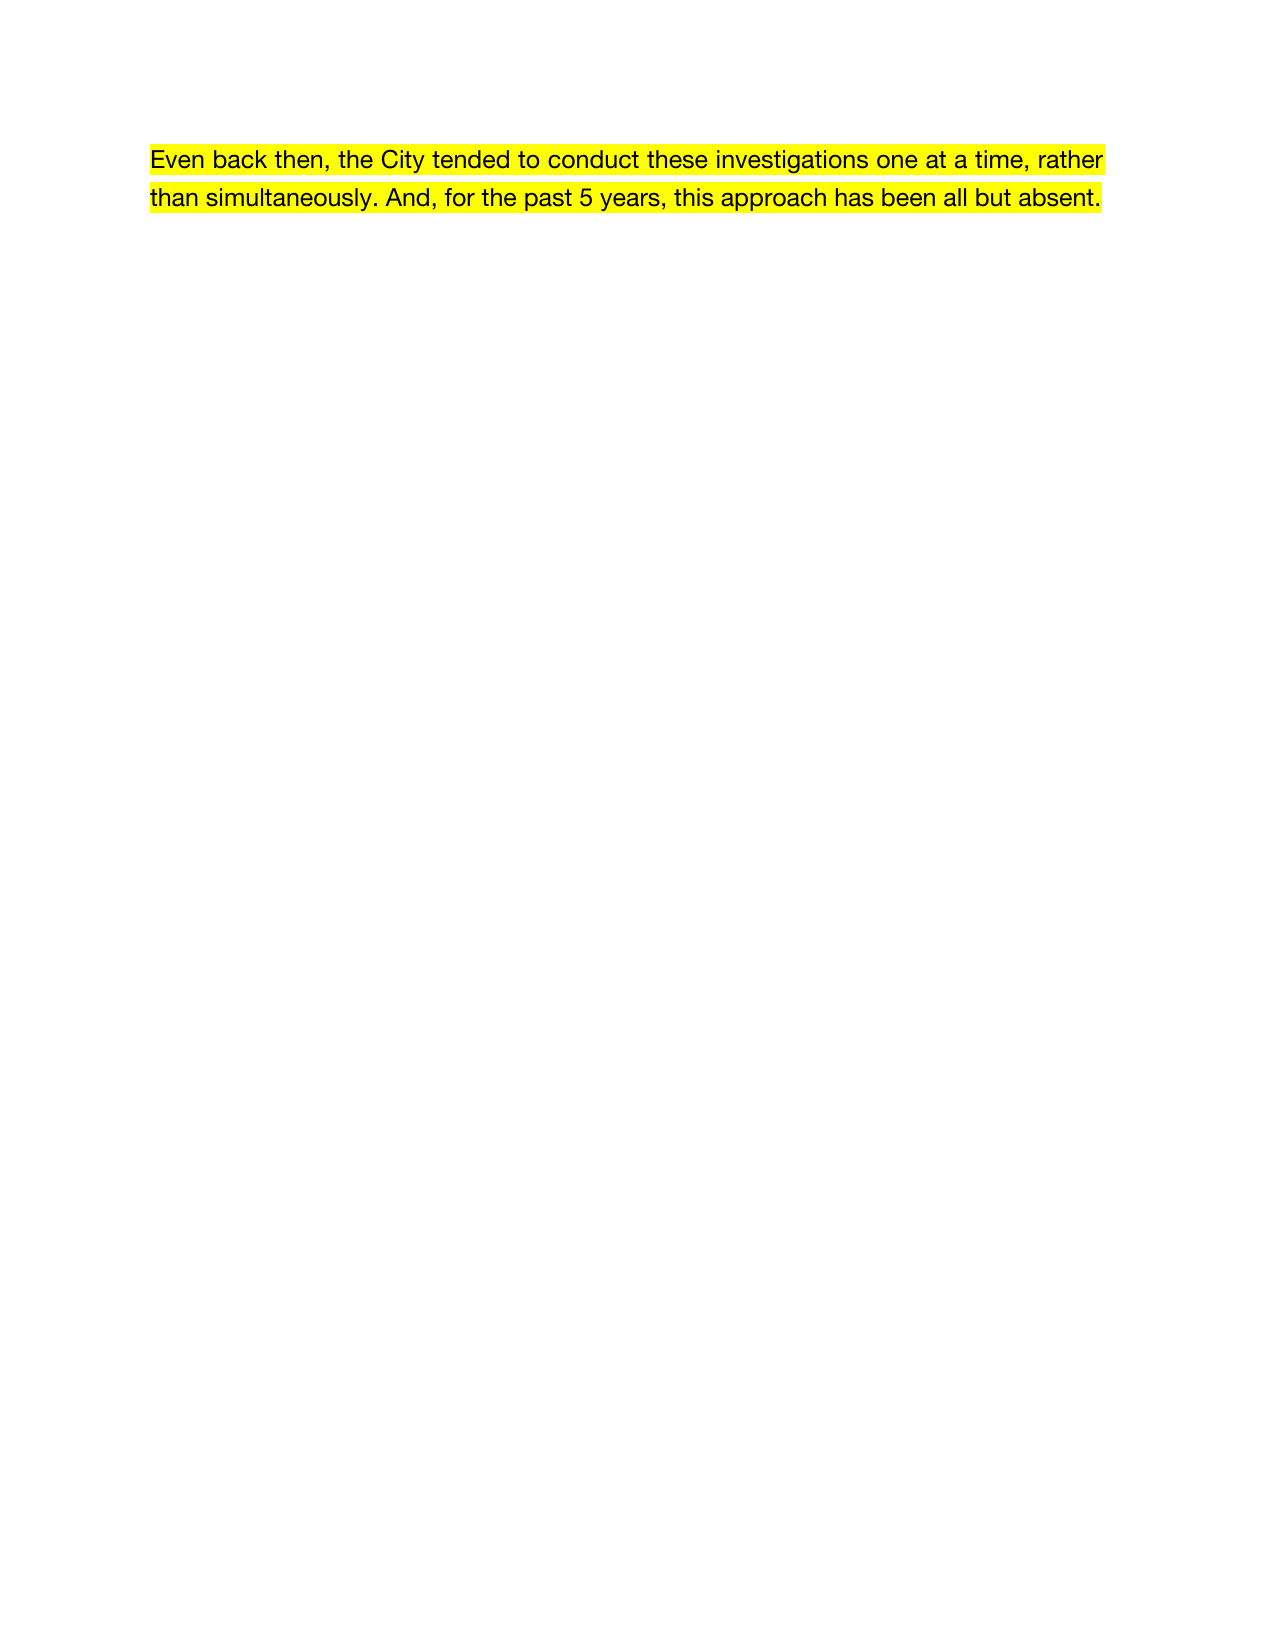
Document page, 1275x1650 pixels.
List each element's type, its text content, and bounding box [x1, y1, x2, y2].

text This was an anchor strategy that brought murders to below 200 just a few years ago. Even back then, the City tended to conduct these investigations one at a time, rather than simultaneously. And, for the past 5 years, this approach has been all but absent. [150, 175, 1105, 213]
